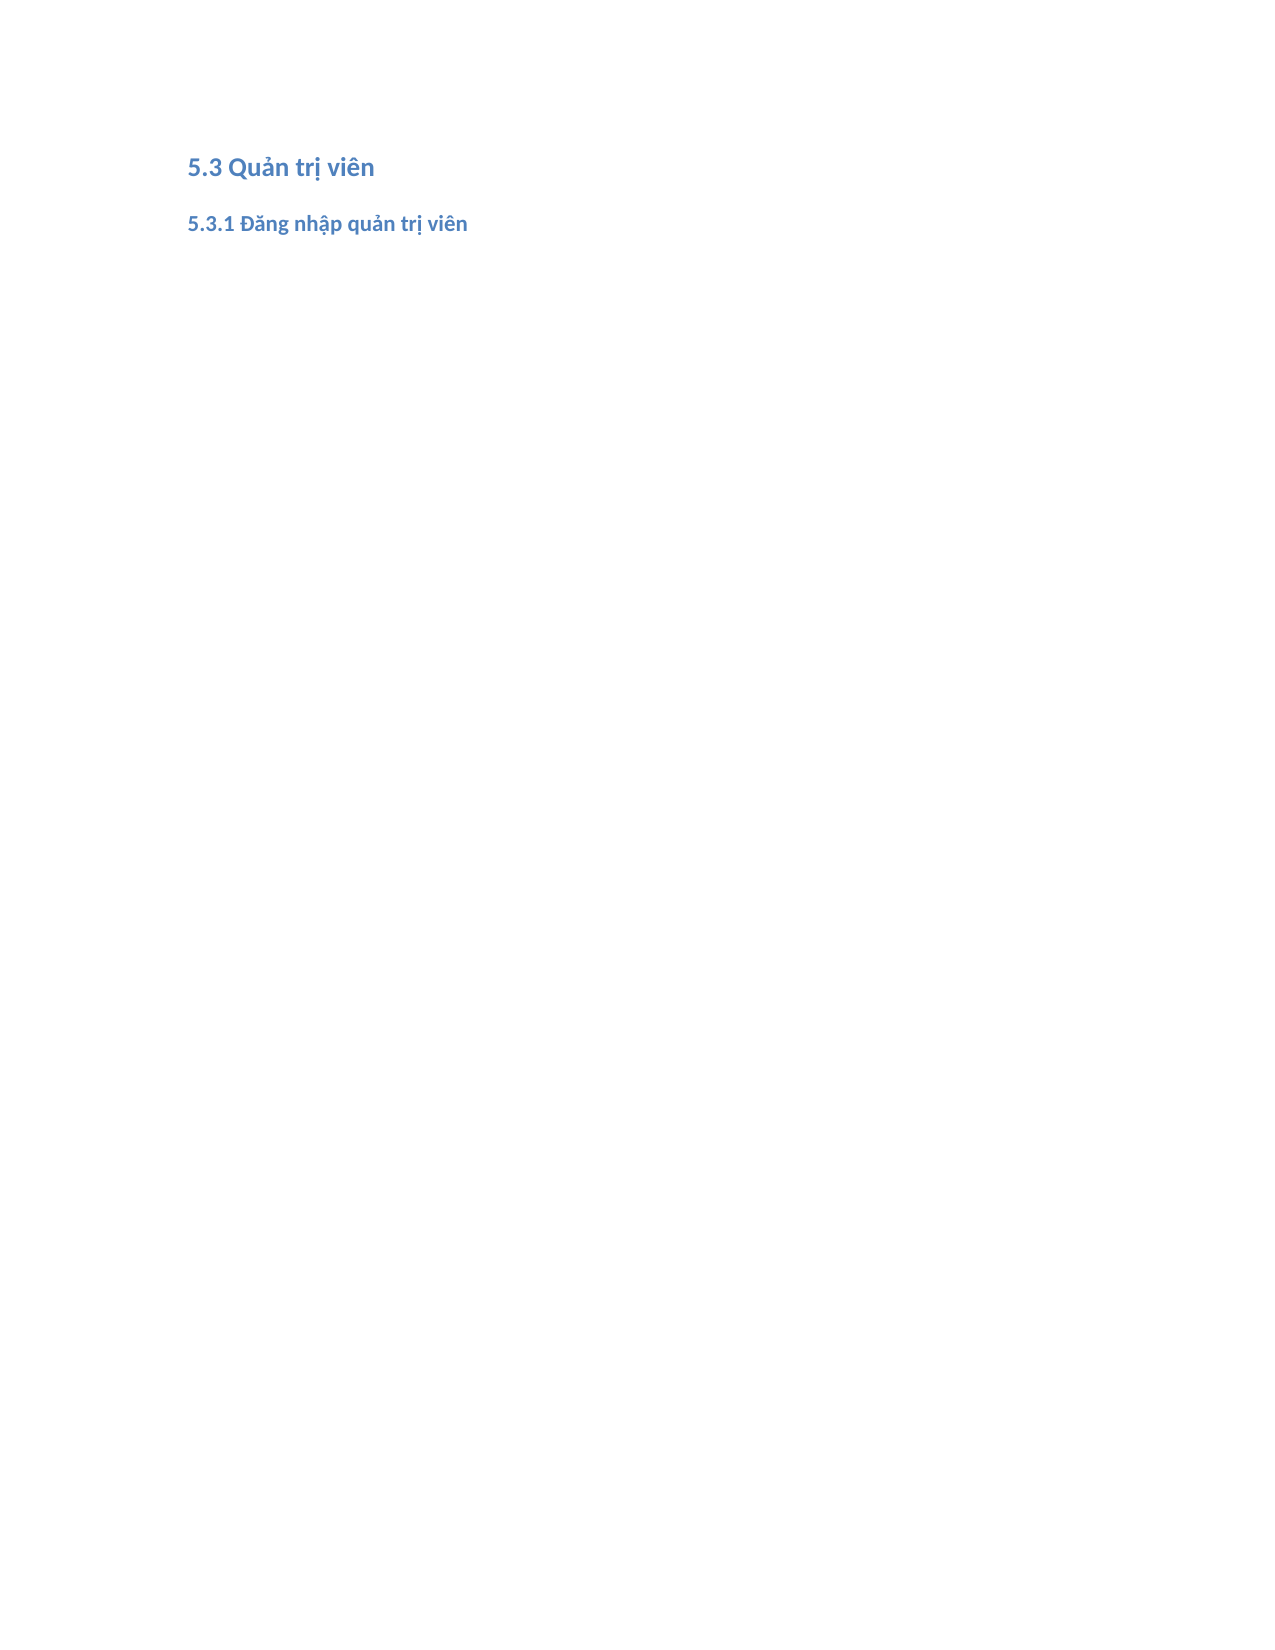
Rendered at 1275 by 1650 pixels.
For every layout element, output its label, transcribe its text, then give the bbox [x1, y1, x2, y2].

subtitle 5.3.1 Đăng nhập quản trị viên [187, 209, 1087, 237]
subtitle 5.3 Quản trị viên [187, 150, 1087, 183]
